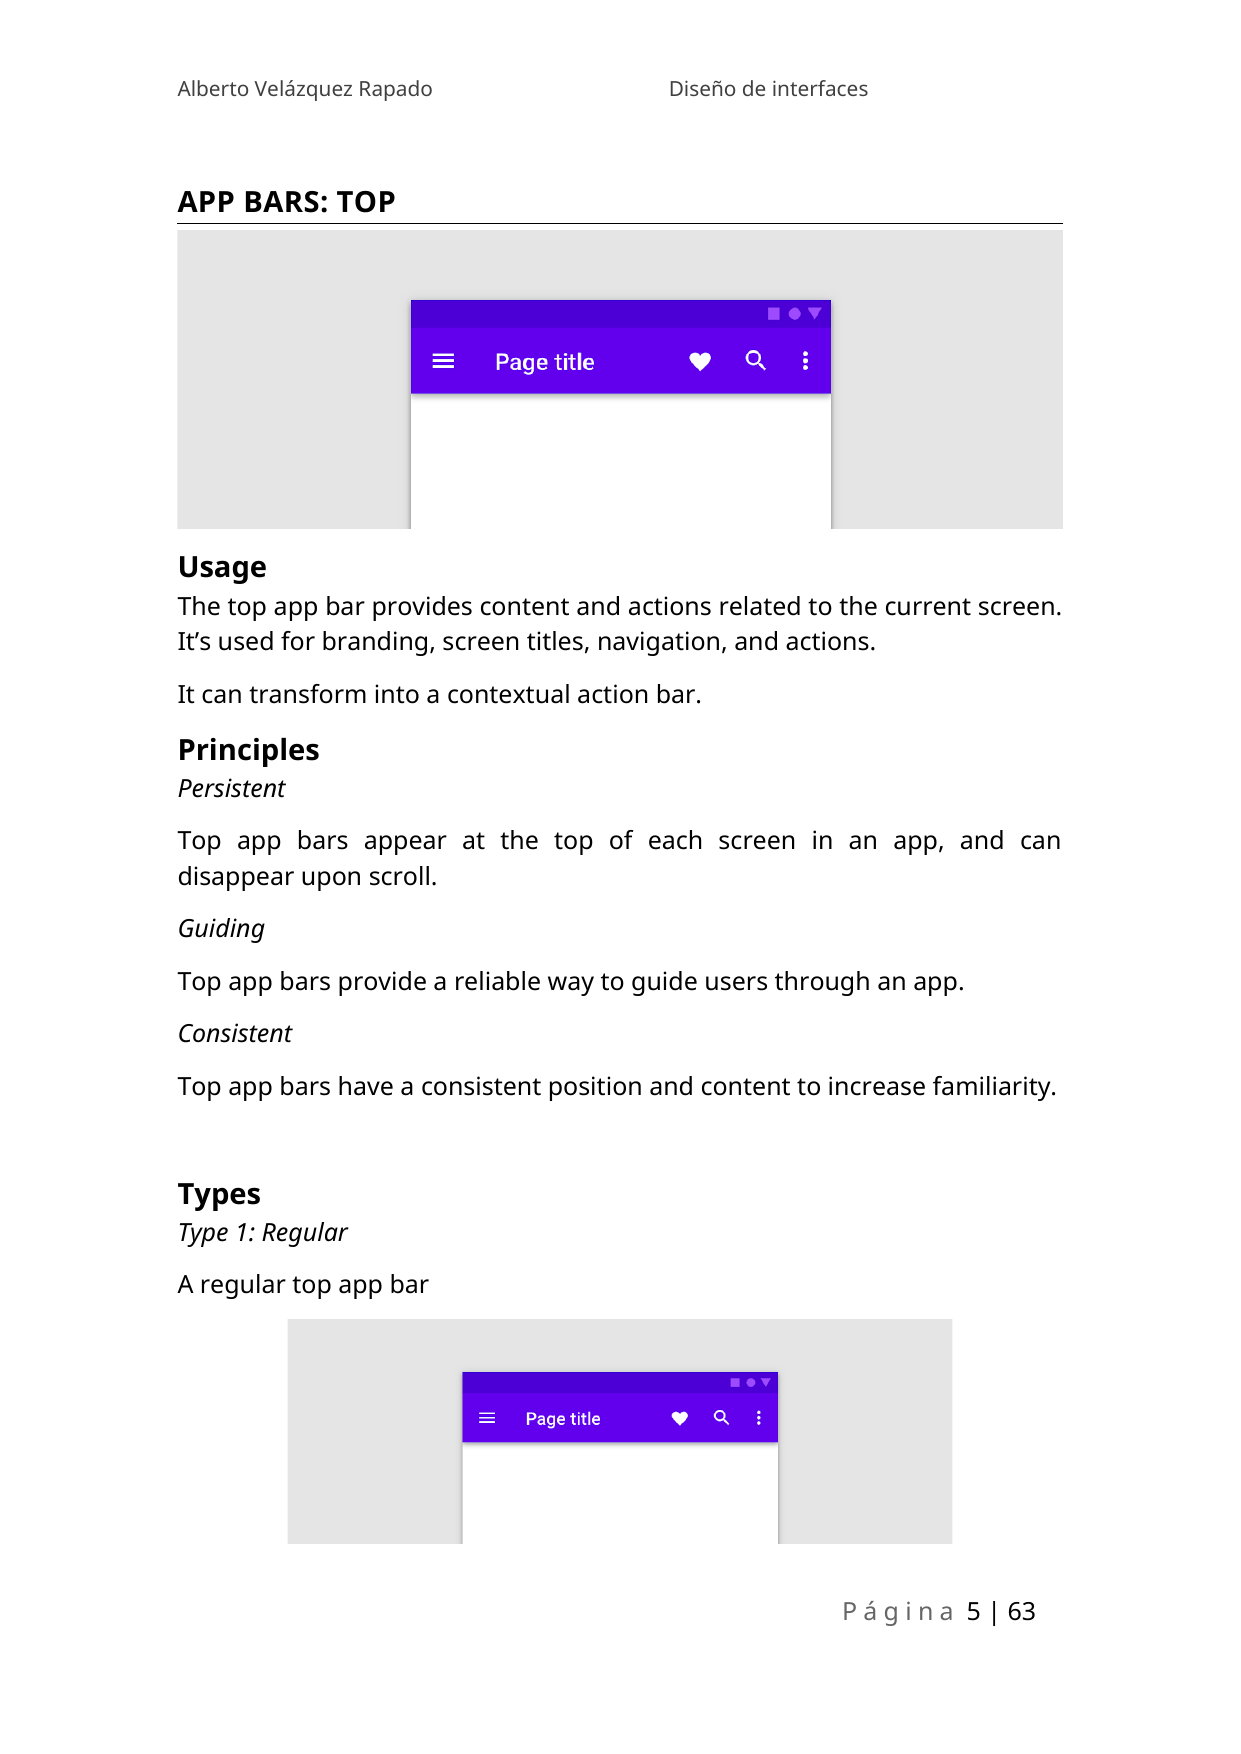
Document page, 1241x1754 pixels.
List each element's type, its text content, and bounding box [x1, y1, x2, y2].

text A regular top app bar [177, 1267, 1063, 1301]
text Top app bars have a consistent position and content to increase familiarity. [177, 1068, 1063, 1102]
subtitle Usage [177, 547, 1063, 586]
text Top app bars provide a reliable way to guide users through an app. [177, 963, 1063, 997]
subtitle App bars: top [177, 181, 1063, 223]
subtitle Types [177, 1173, 1063, 1213]
subtitle Principles [177, 729, 1063, 768]
text Persistent [177, 771, 1063, 804]
text It can transform into a contextual action bar. [177, 676, 1063, 711]
picture [177, 230, 1063, 529]
text Guiding [177, 911, 1063, 945]
text Type 1: Regular [177, 1215, 1063, 1249]
picture [287, 1319, 953, 1544]
text Top app bars appear at the top of each screen in an app, and can disappear upon scroll. [177, 823, 1063, 893]
text Consistent [177, 1016, 1063, 1050]
text The top app bar provides content and actions related to the current screen. It’s used for branding, screen titles, navigation, and actions. [177, 588, 1063, 658]
